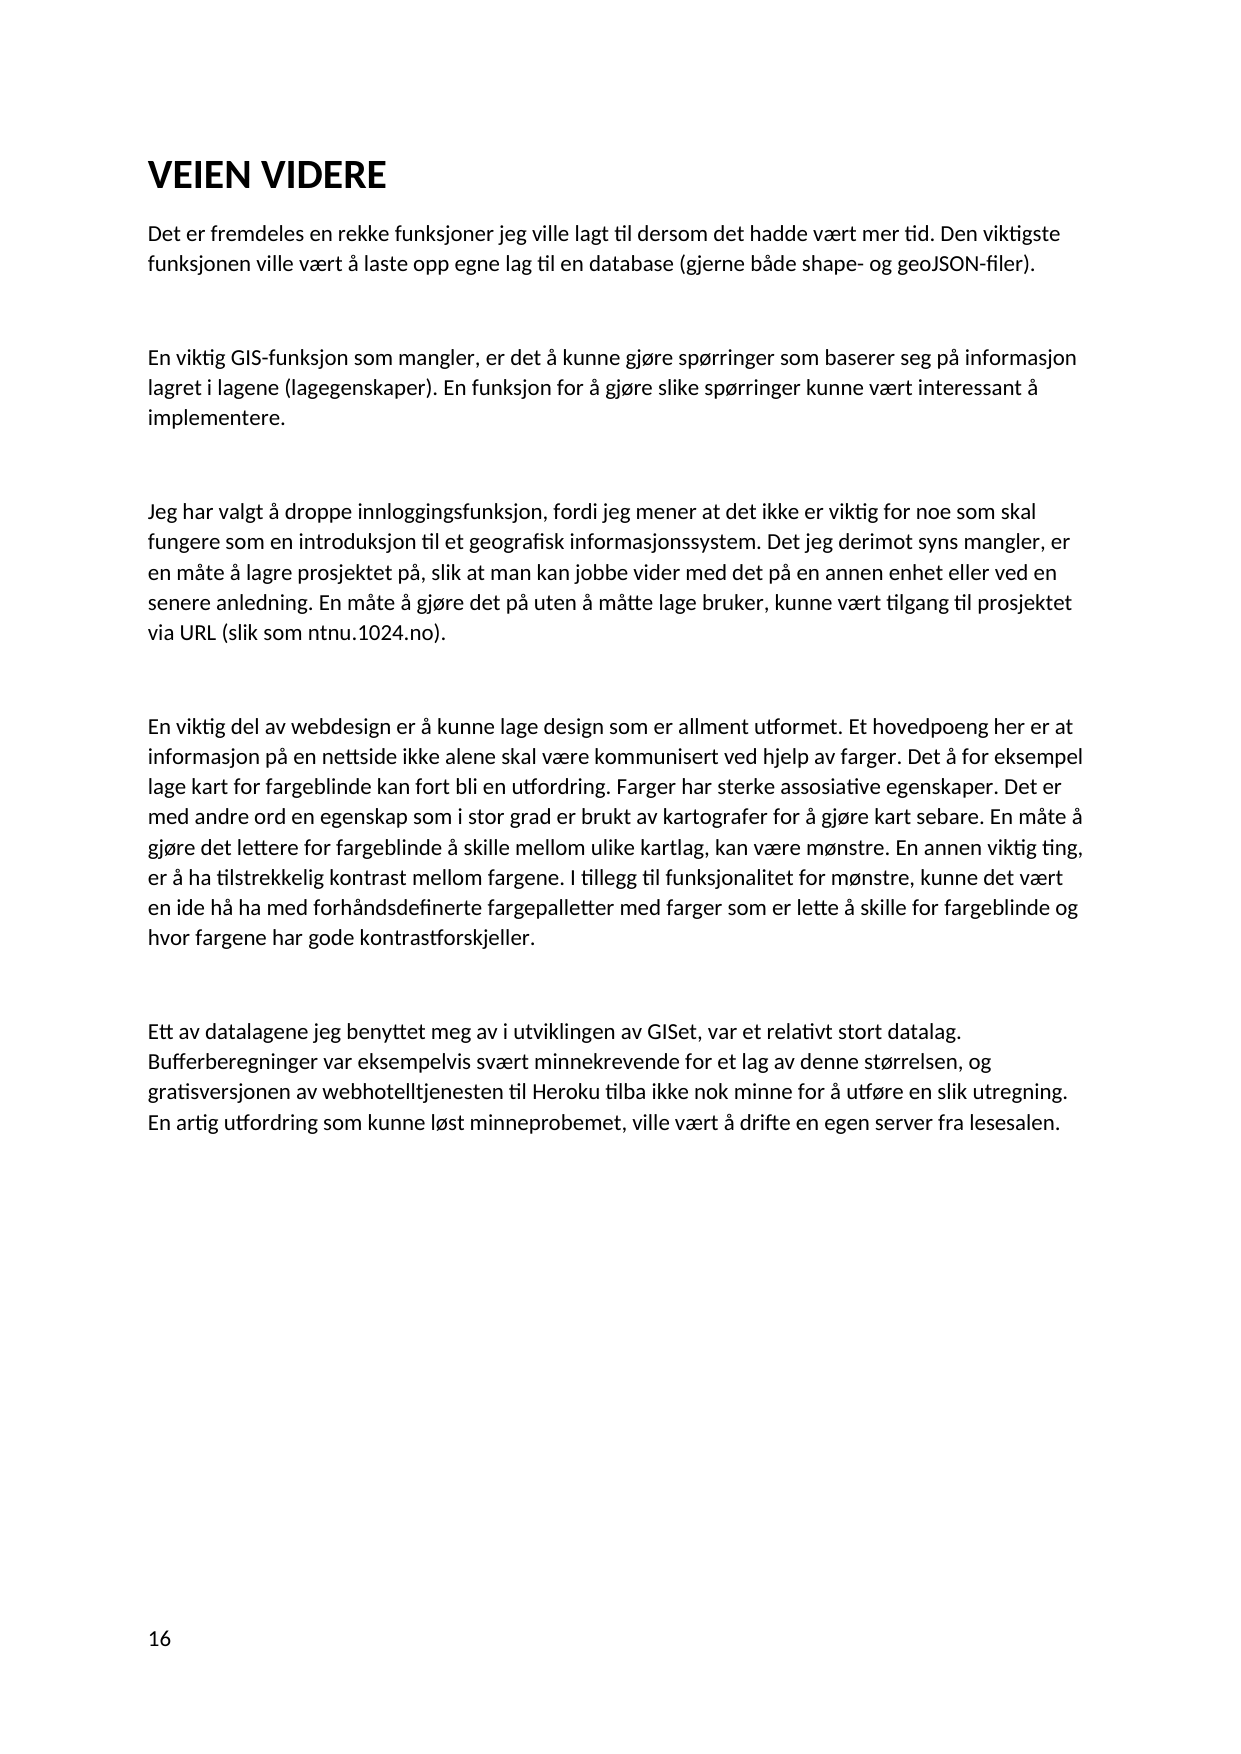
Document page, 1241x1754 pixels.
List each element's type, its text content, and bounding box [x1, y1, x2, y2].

text En viktig GIS-funksjon som mangler, er det å kunne gjøre spørringer som baserer seg på informasjon lagret i lagene (lagegenskaper). En funksjon for å gjøre slike spørringer kunne vært interessant å implementere. [148, 343, 1093, 432]
text En viktig del av webdesign er å kunne lage design som er allment utformet. Et hovedpoeng her er at informasjon på en nettside ikke alene skal være kommunisert ved hjelp av farger. Det å for eksempel lage kart for fargeblinde kan fort bli en utfordring. Farger har sterke assosiative egenskaper. Det er med andre ord en egenskap som i stor grad er brukt av kartografer for å gjøre kart sebare. En måte å gjøre det lettere for fargeblinde å skille mellom ulike kartlag, kan være mønstre. En annen viktig ting, er å ha tilstrekkelig kontrast mellom fargene. I tillegg til funksjonalitet for mønstre, kunne det vært en ide hå ha med forhåndsdefinerte fargepalletter med farger som er lette å skille for fargeblinde og hvor fargene har gode kontrastforskjeller. [148, 712, 1093, 951]
text Ett av datalagene jeg benyttet meg av i utviklingen av GISet, var et relativt stort datalag. Bufferberegninger var eksempelvis svært minnekrevende for et lag av denne størrelsen, og gratisversjonen av webhotelltjenesten til Heroku tilba ikke nok minne for å utføre en slik utregning. En artig utfordring som kunne løst minneprobemet, ville vært å drifte en egen server fra lesesalen. [148, 1017, 1093, 1136]
text Jeg har valgt å droppe innloggingsfunksjon, fordi jeg mener at det ikke er viktig for noe som skal fungere som en introduksjon til et geografisk informasjonssystem. Det jeg derimot syns mangler, er en måte å lagre prosjektet på, slik at man kan jobbe vider med det på en annen enhet eller ved en senere anledning. En måte å gjøre det på uten å måtte lage bruker, kunne vært tilgang til prosjektet via URL (slik som ntnu.1024.no). [148, 497, 1093, 646]
subtitle VEIEN VIDERE [148, 148, 1093, 198]
text Det er fremdeles en rekke funksjoner jeg ville lagt til dersom det hadde vært mer tid. Den viktigste funksjonen ville vært å laste opp egne lag til en database (gjerne både shape- og geoJSON-filer). [148, 219, 1093, 277]
